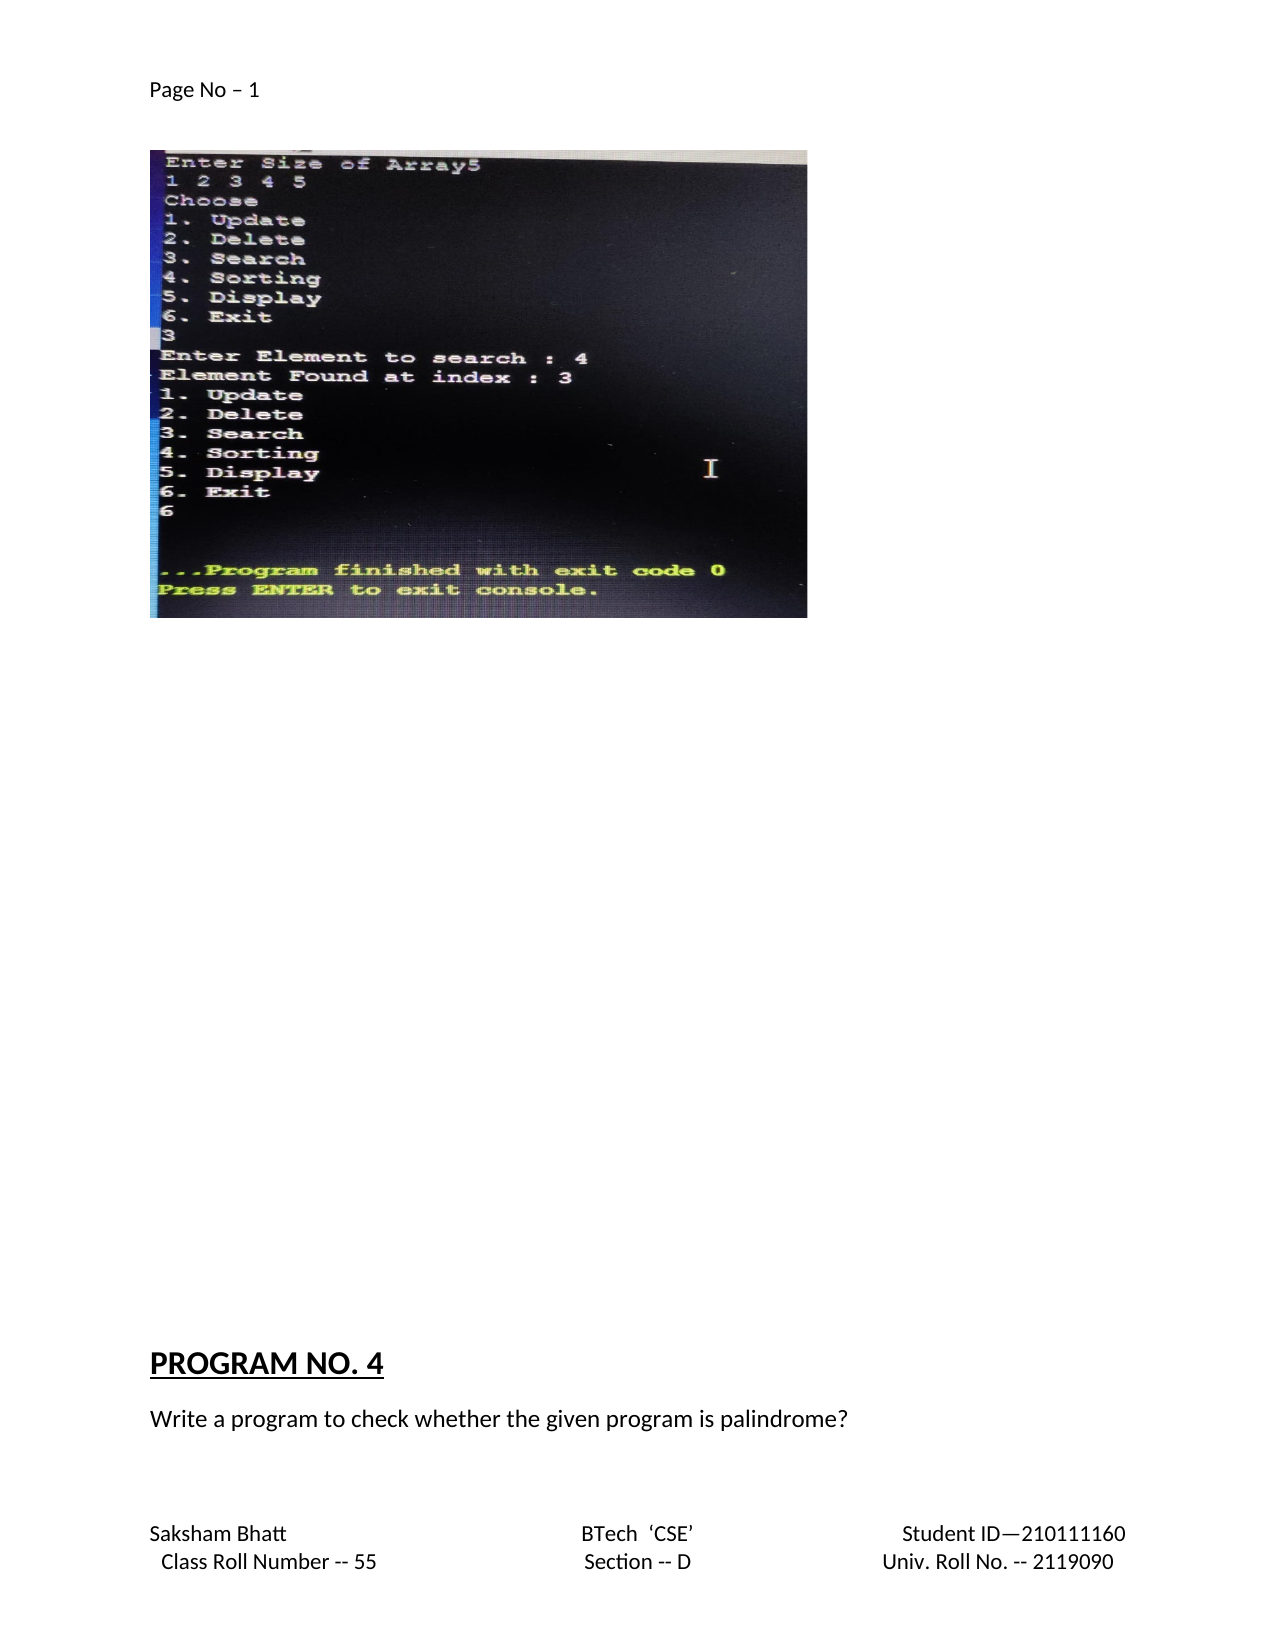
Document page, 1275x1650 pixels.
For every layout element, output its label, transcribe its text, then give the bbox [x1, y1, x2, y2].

text Write a program to check whether the given program is palindrome? [150, 1403, 1125, 1433]
text PROGRAM NO. 4 [150, 1342, 1125, 1383]
picture [150, 150, 808, 618]
